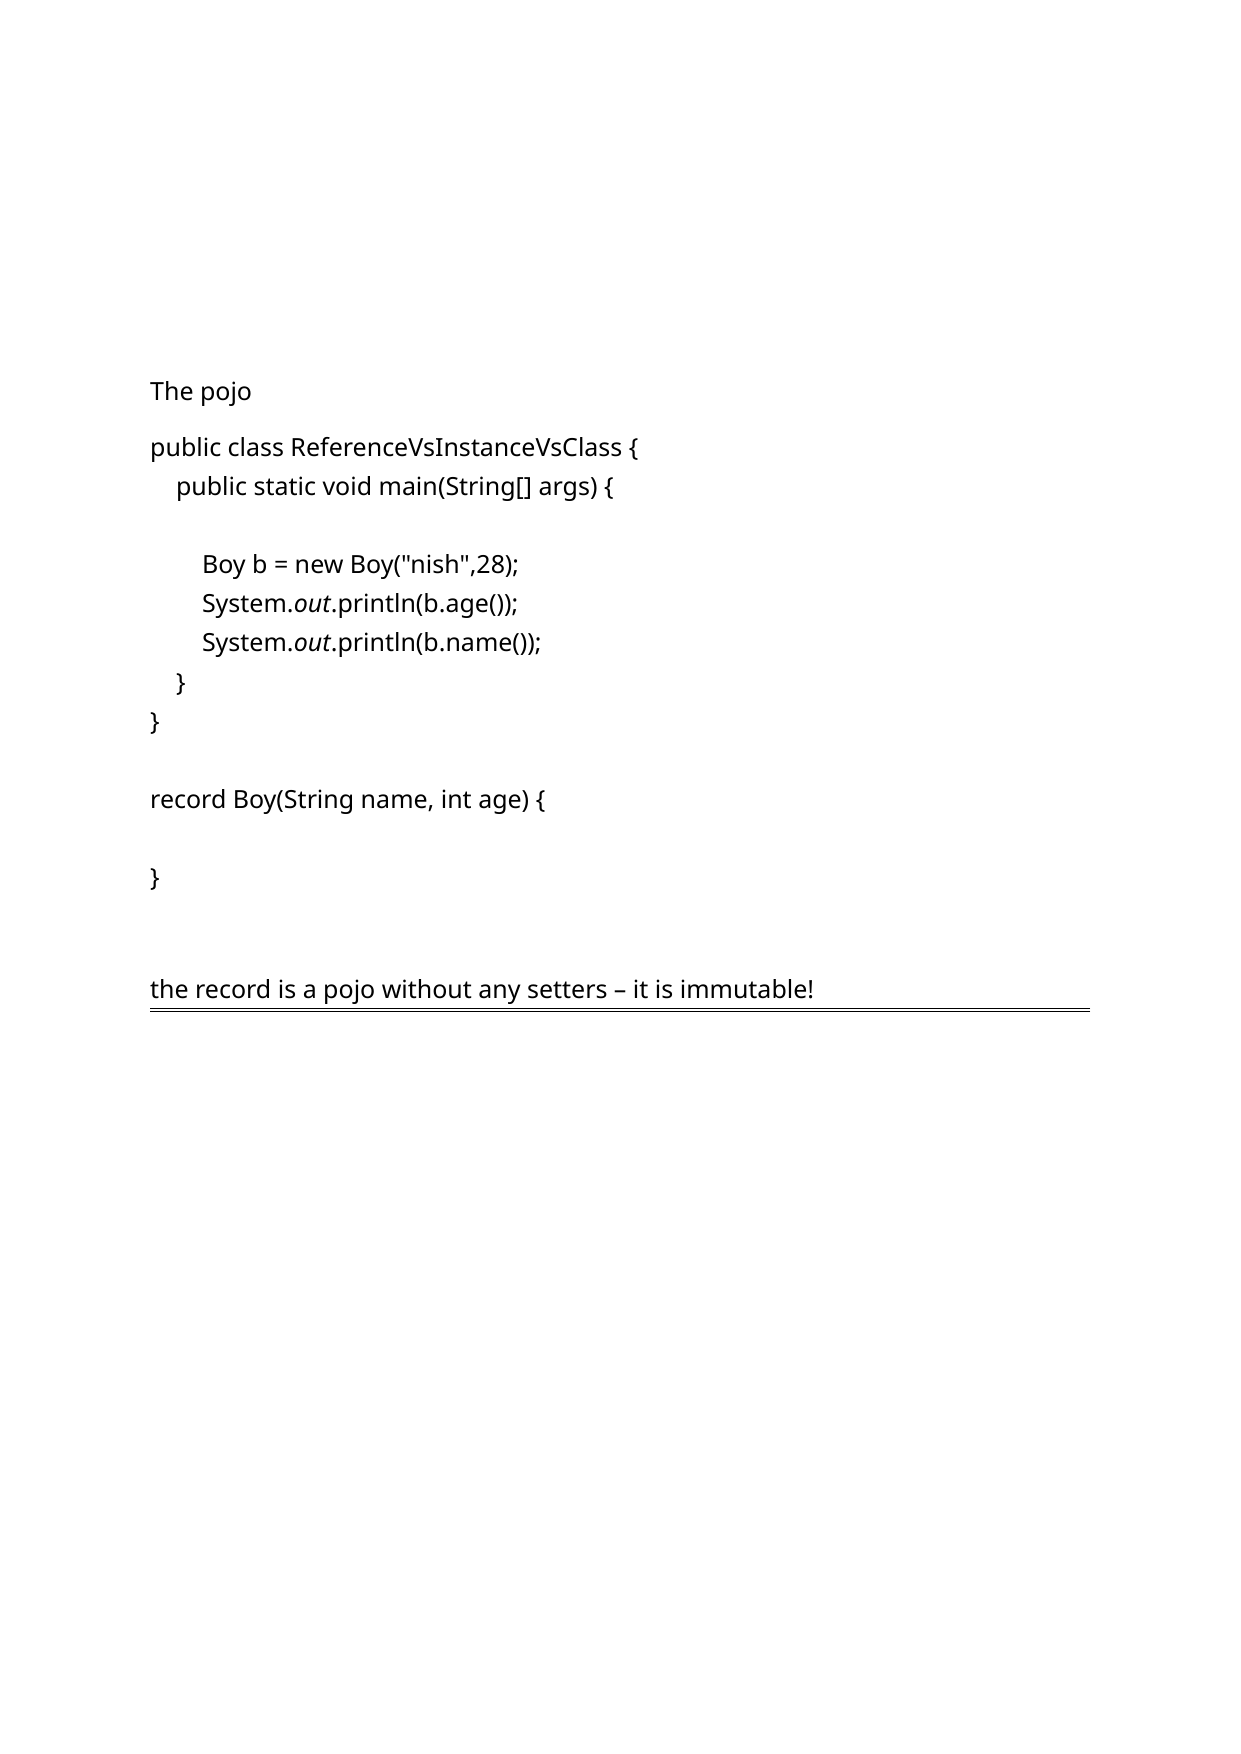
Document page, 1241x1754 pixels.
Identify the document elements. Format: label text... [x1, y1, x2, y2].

text The pojo [150, 373, 1090, 407]
text the record is a pojo without any setters – it is immutable! [150, 972, 1090, 1008]
text public class ReferenceVsInstanceVsClass { public static void main(String[] args) { Boy b = new Boy("nish",28); System.out.println(b.age()); System.out.println(b.name()); } } record Boy(String name, int age) { } [150, 429, 1090, 894]
